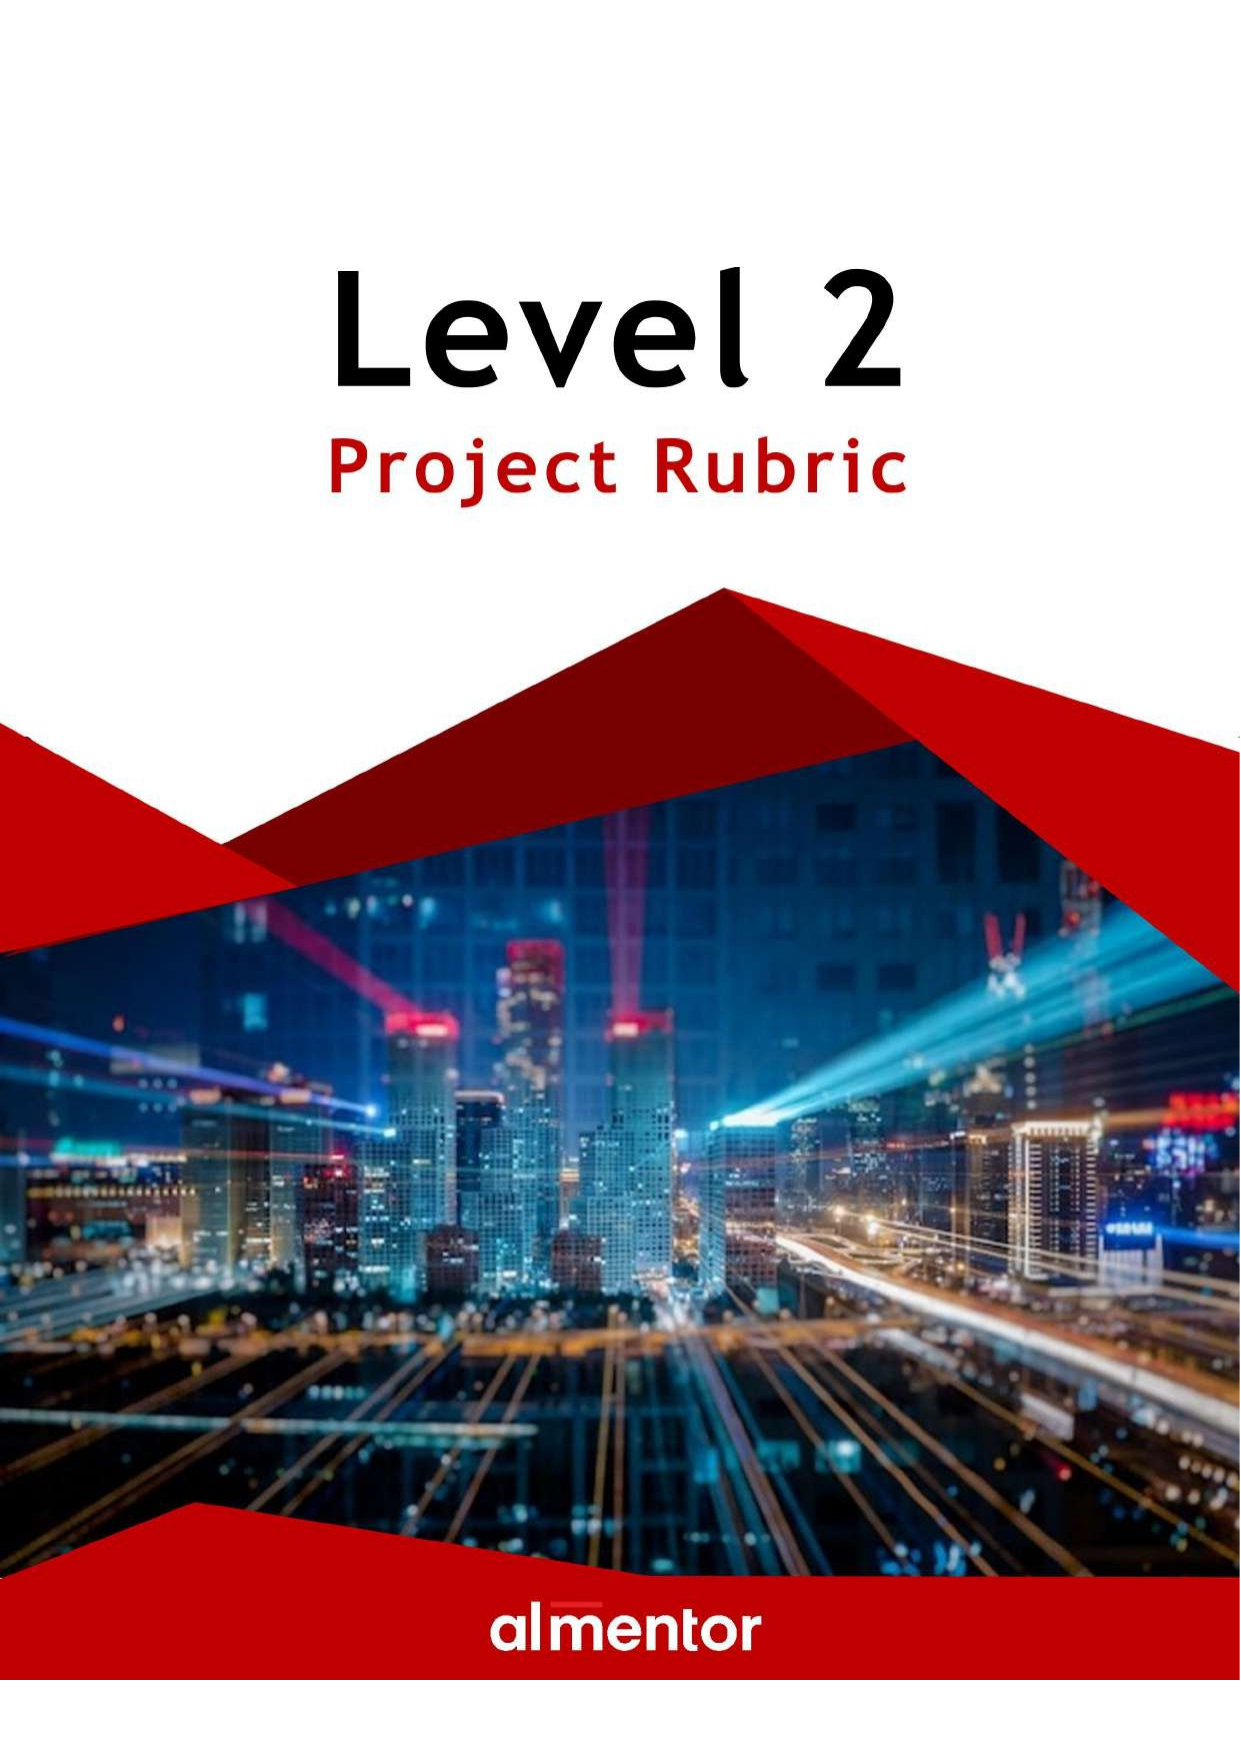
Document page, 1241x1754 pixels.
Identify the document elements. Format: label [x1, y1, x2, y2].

picture [0, 267, 1240, 1680]
